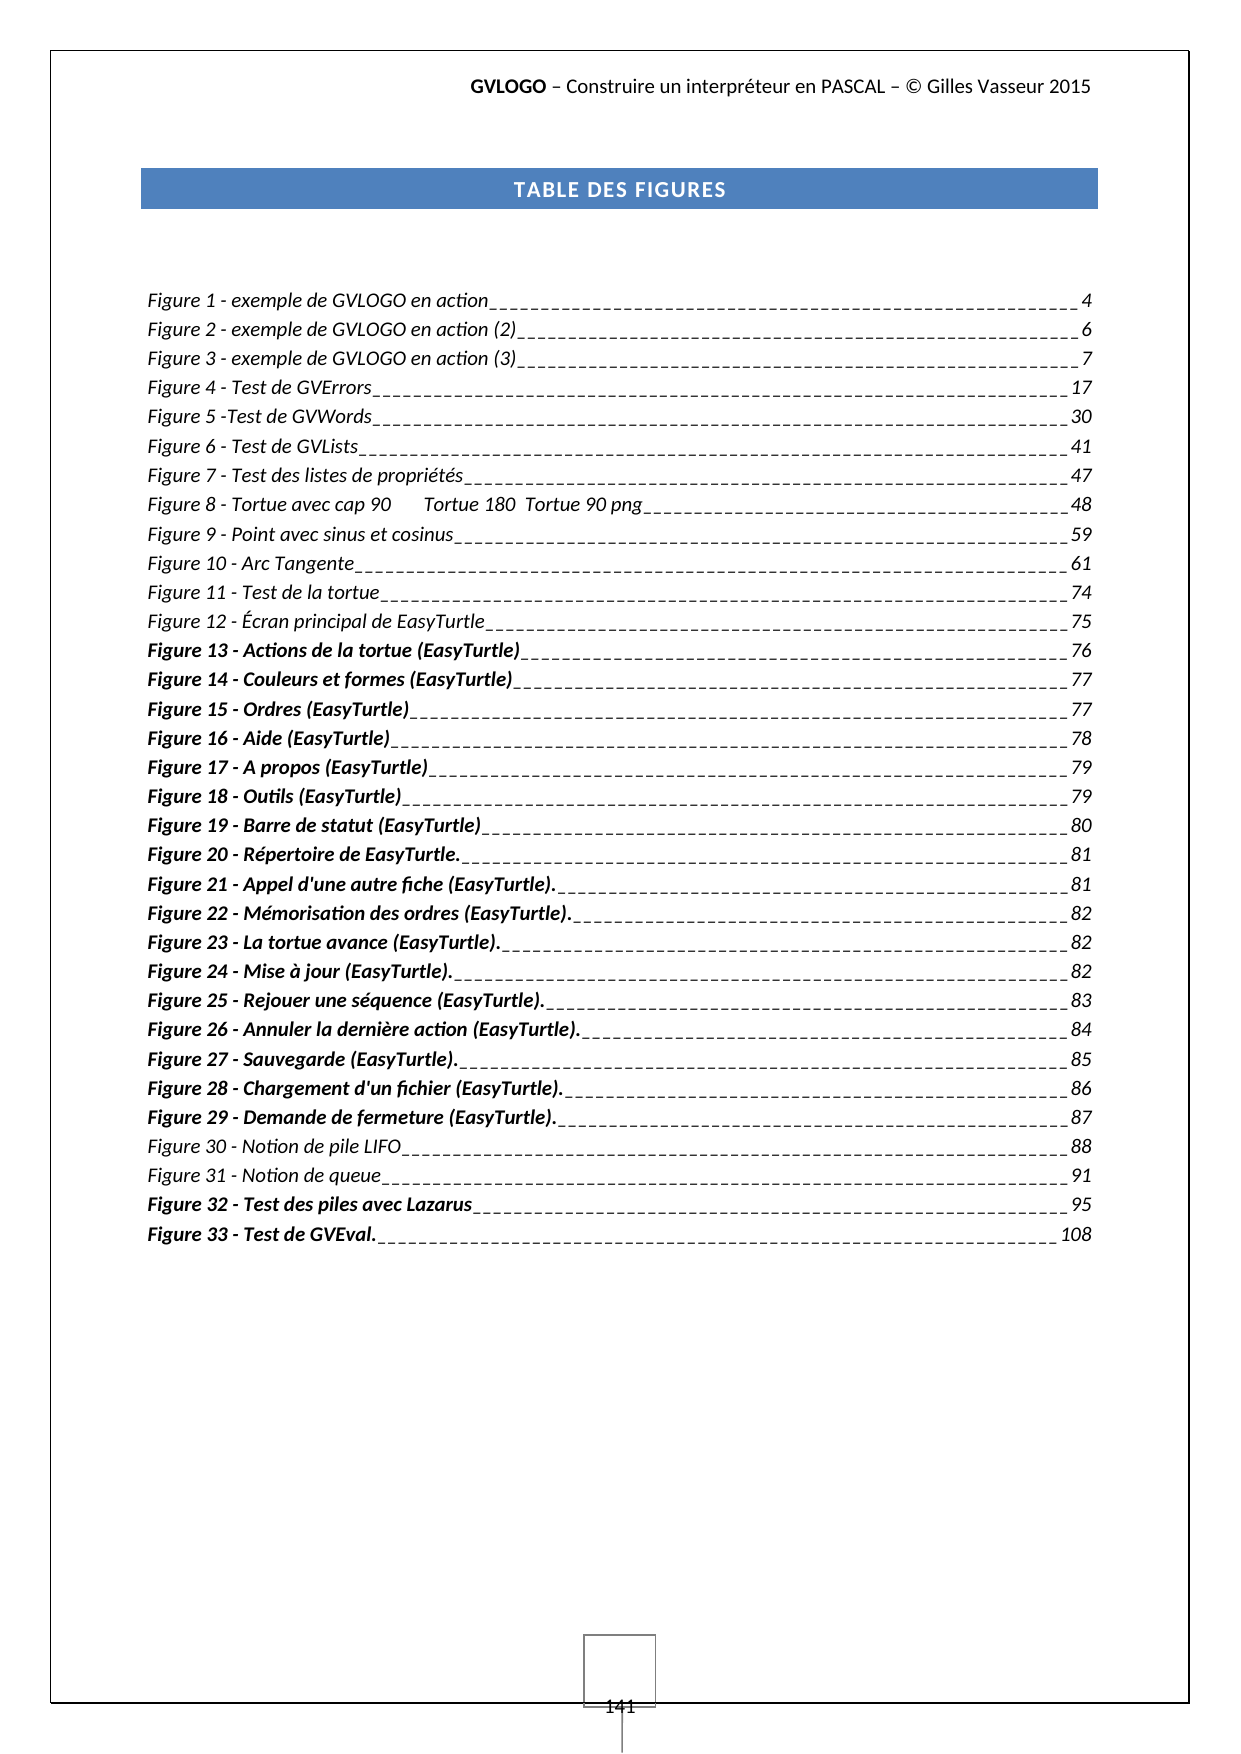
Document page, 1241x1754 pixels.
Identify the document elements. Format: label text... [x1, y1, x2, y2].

text Figure 10 - Arc Tangente 61 [147, 550, 1092, 575]
text Figure 4 - Test de GVErrors 17 [147, 374, 1092, 400]
text Figure 9 - Point avec sinus et cosinus 59 [147, 521, 1092, 546]
text Figure 11 - Test de la tortue 74 [147, 579, 1092, 604]
text Figure 22 - Mémorisation des ordres (EasyTurtle). 82 [147, 900, 1092, 925]
text Figure 33 - Test de GVEval. 108 [147, 1221, 1092, 1246]
text Figure 30 - Notion de pile LIFO 88 [147, 1133, 1092, 1159]
text Figure 7 - Test des listes de propriétés 47 [147, 462, 1092, 487]
text Figure 28 - Chargement d'un fichier (EasyTurtle). 86 [147, 1075, 1092, 1100]
text Figure 2 - exemple de GVLOGO en action (2) 6 [147, 316, 1092, 342]
text Figure 5 -Test de GVWords 30 [147, 404, 1092, 429]
text Figure 12 - Écran principal de EasyTurtle 75 [147, 608, 1092, 634]
text Figure 1 - exemple de GVLOGO en action 4 [147, 287, 1092, 312]
text Figure 21 - Appel d'une autre fiche (EasyTurtle). 81 [147, 871, 1092, 896]
text Figure 25 - Rejouer une séquence (EasyTurtle). 83 [147, 987, 1092, 1013]
text Figure 13 - Actions de la tortue (EasyTurtle) 76 [147, 637, 1092, 663]
text Figure 3 - exemple de GVLOGO en action (3) 7 [147, 345, 1092, 371]
text Figure 8 - Tortue avec cap 90 Tortue 180 Tortue 90 png 48 [147, 491, 1092, 517]
text Figure 32 - Test des piles avec Lazarus 95 [147, 1192, 1092, 1217]
text Figure 20 - Répertoire de EasyTurtle. 81 [147, 842, 1092, 867]
text Figure 15 - Ordres (EasyTurtle) 77 [147, 696, 1092, 721]
text Figure 17 - A propos (EasyTurtle) 79 [147, 754, 1092, 779]
subtitle Table des figures [148, 175, 1092, 203]
text Figure 16 - Aide (EasyTurtle) 78 [147, 725, 1092, 750]
text Figure 18 - Outils (EasyTurtle) 79 [147, 783, 1092, 809]
text Figure 6 - Test de GVLists 41 [147, 433, 1092, 458]
text Figure 31 - Notion de queue 91 [147, 1162, 1092, 1188]
text Figure 26 - Annuler la dernière action (EasyTurtle). 84 [147, 1017, 1092, 1042]
text Figure 19 - Barre de statut (EasyTurtle) 80 [147, 812, 1092, 838]
text Figure 27 - Sauvegarde (EasyTurtle). 85 [147, 1046, 1092, 1071]
text Figure 29 - Demande de fermeture (EasyTurtle). 87 [147, 1104, 1092, 1129]
text Figure 14 - Couleurs et formes (EasyTurtle) 77 [147, 667, 1092, 692]
text Figure 23 - La tortue avance (EasyTurtle). 82 [147, 929, 1092, 954]
text Figure 24 - Mise à jour (EasyTurtle). 82 [147, 958, 1092, 984]
